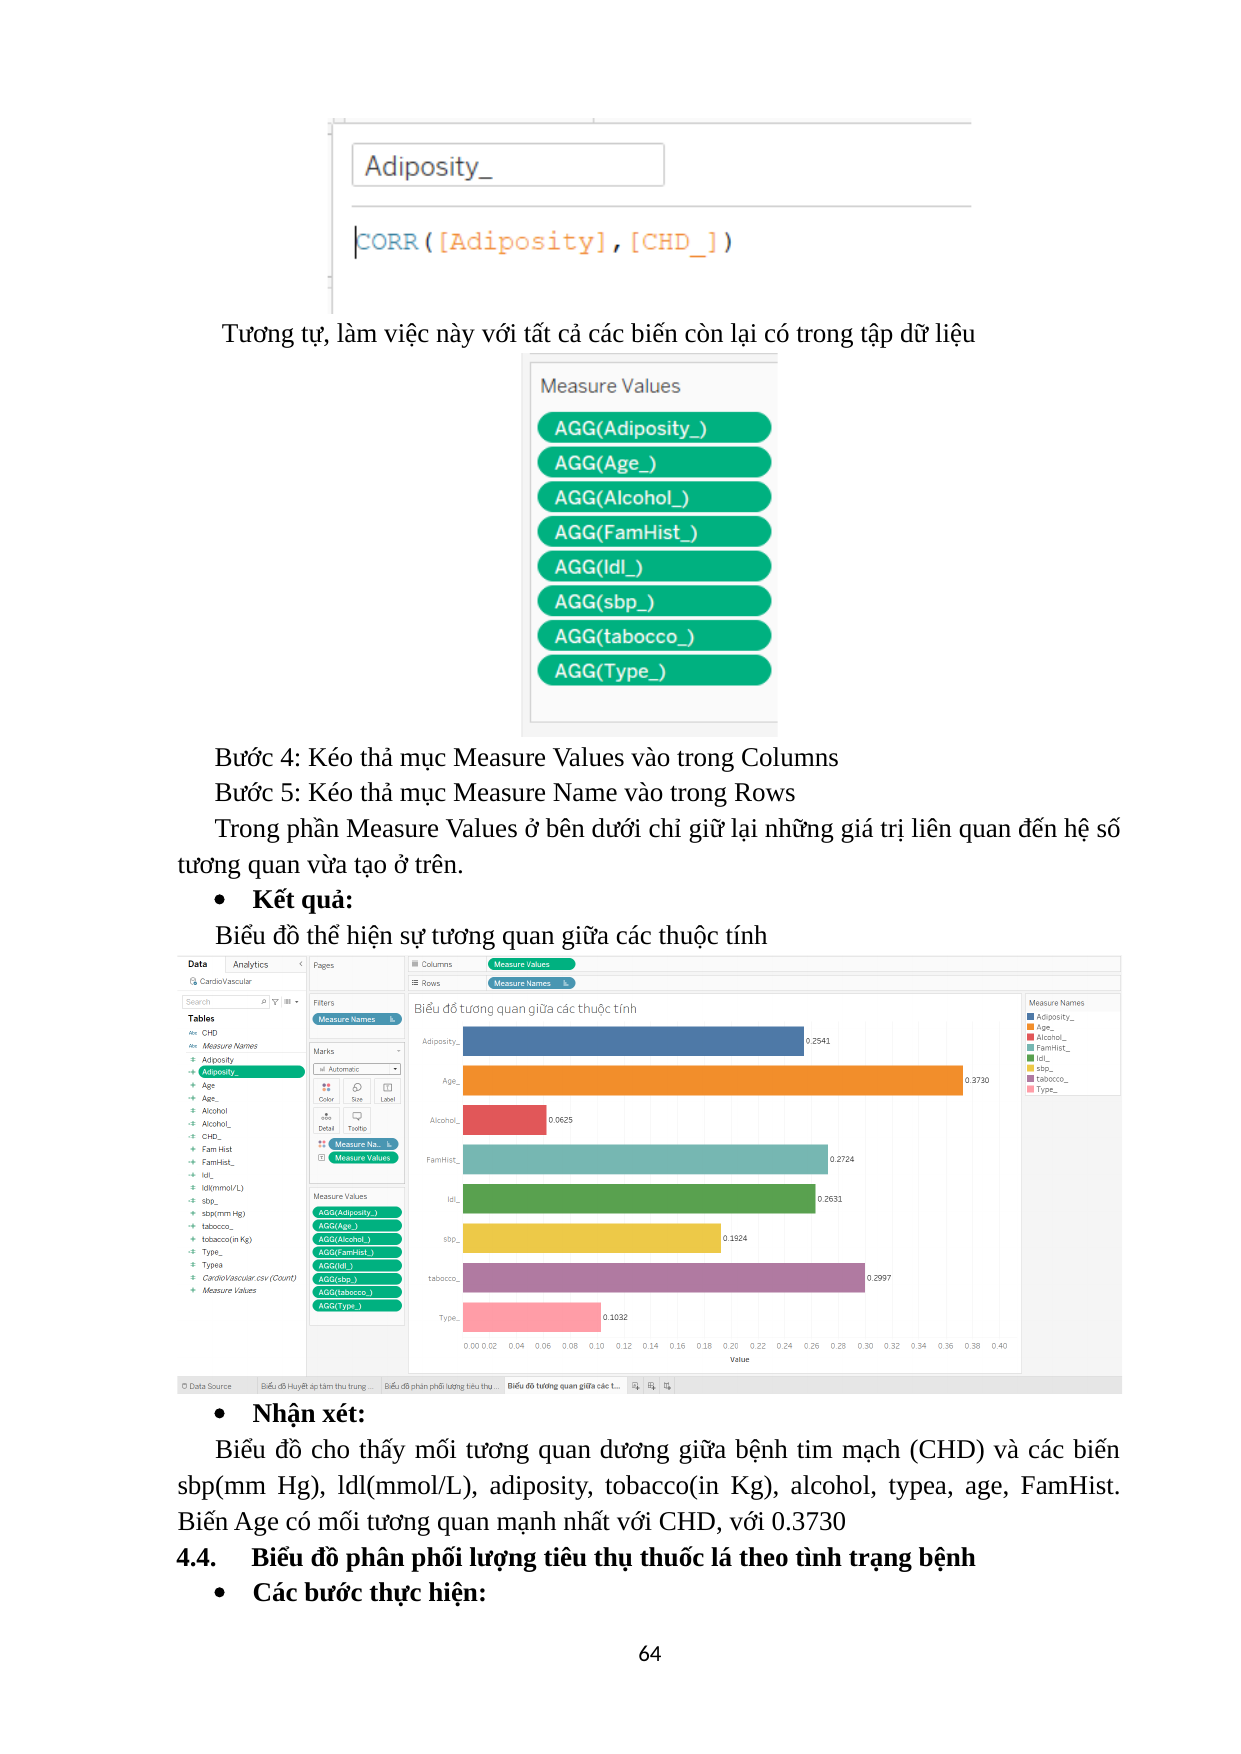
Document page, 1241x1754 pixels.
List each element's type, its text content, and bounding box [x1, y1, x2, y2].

picture [177, 955, 1123, 1394]
text Biểu đồ cho thấy mối tương quan dương giữa bệnh tim mạch (CHD) và các biến sbp(mm Hg), ldl(mmol/L), adiposity, tobacco(in Kg), alcohol, typea, age, FamHist. Biến Age có mối tương quan mạnh nhất với CHD, với 0.3730 [177, 1433, 1122, 1536]
text Bước 5: Kéo thả mục Measure Name vào trong Rows [177, 776, 1122, 807]
list Kết quả: [215, 883, 1122, 915]
picture [327, 118, 972, 314]
list Các bước thực hiện: [215, 1576, 1122, 1608]
text Biểu đồ thể hiện sự tương quan giữa các thuộc tính [177, 919, 1122, 951]
picture [521, 353, 778, 737]
list Biểu đồ phân phối lượng tiêu thụ thuốc lá theo tình trạng bệnh [176, 1541, 1122, 1572]
text Tương tự, làm việc này với tất cả các biến còn lại có trong tập dữ liệu [177, 318, 1122, 349]
text Bước 4: Kéo thả mục Measure Values vào trong Columns [177, 741, 1122, 772]
text Trong phần Measure Values ở bên dưới chỉ giữ lại những giá trị liên quan đến hệ số tương quan vừa tạo ở trên. [177, 812, 1122, 879]
list Nhận xét: [215, 1398, 1122, 1429]
